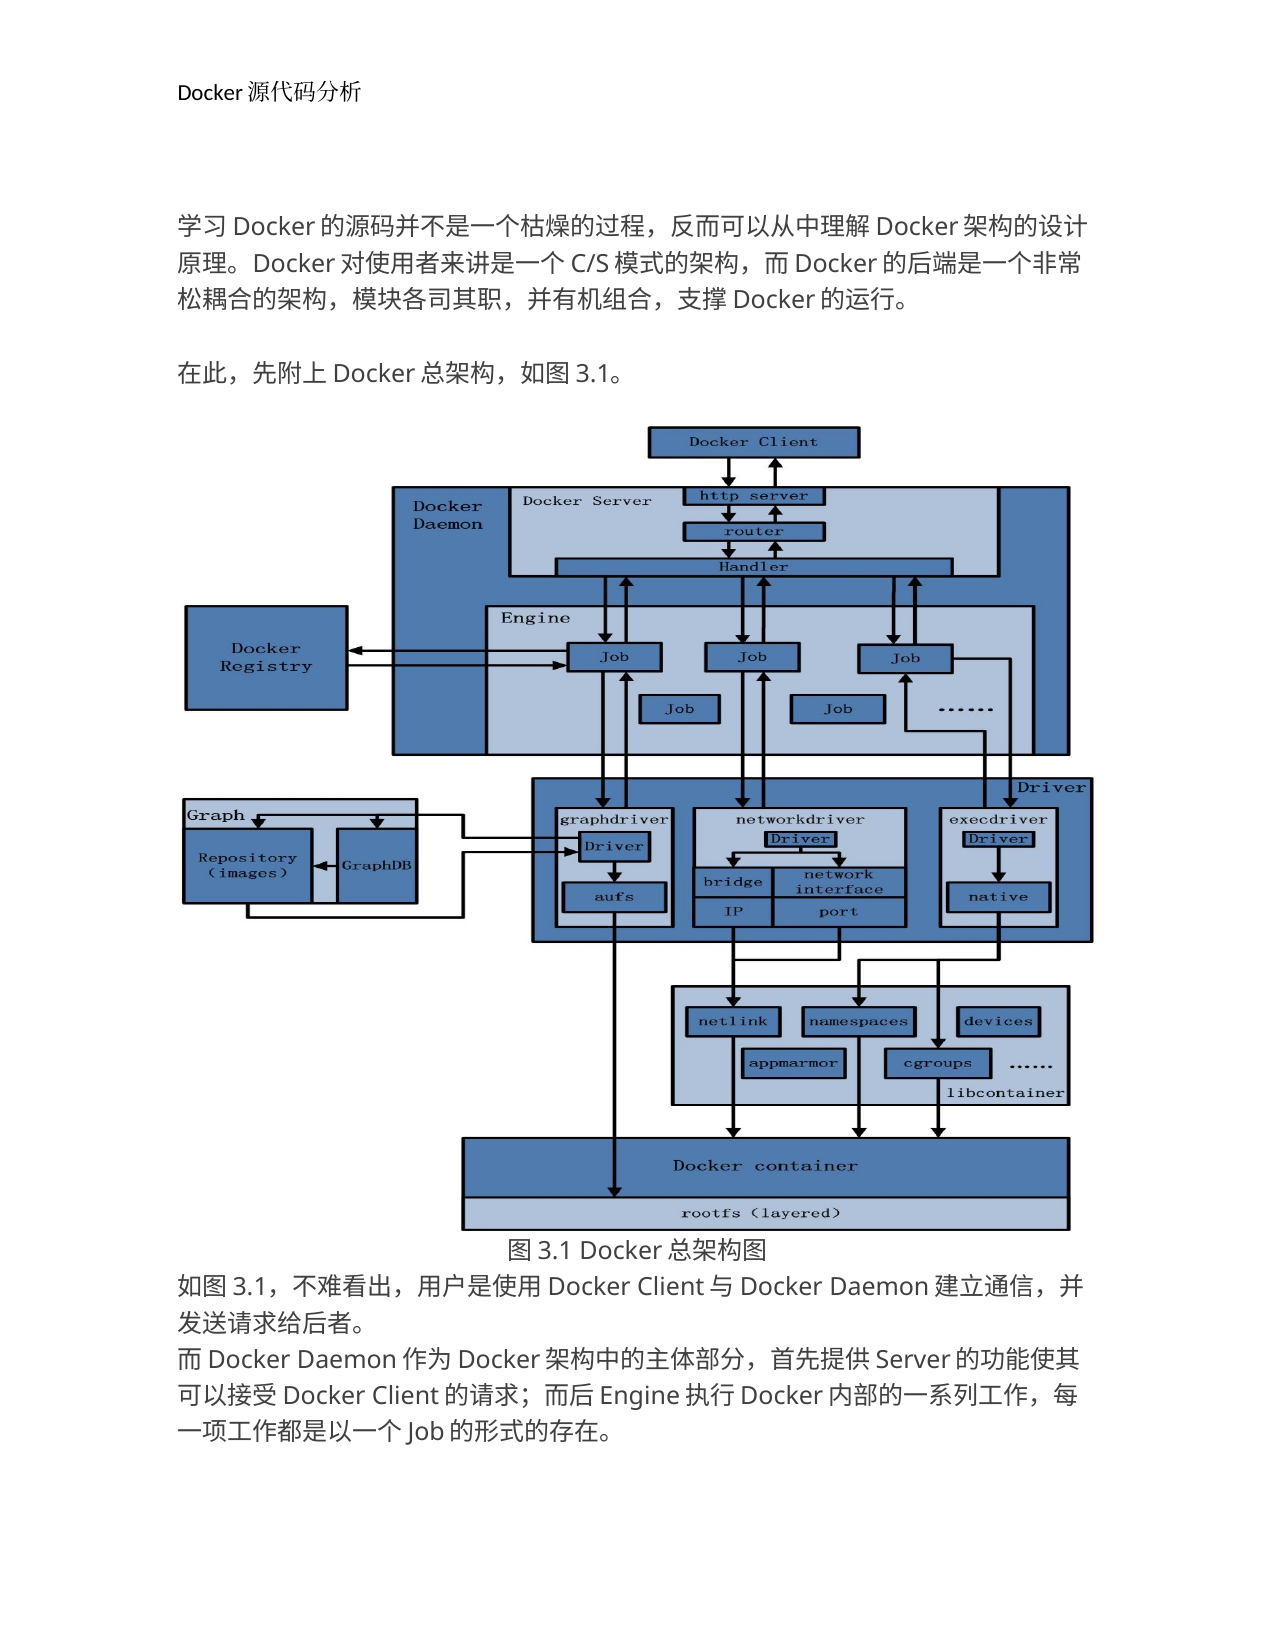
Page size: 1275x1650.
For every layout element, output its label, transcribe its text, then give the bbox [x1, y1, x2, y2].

text 如图3.1，不难看出，用户是使用Docker Client与Docker Daemon建立通信，并发送请求给后者。 [377, 1267, 1098, 1339]
picture [181, 426, 1094, 1231]
text 图3.1 Docker总架构图 [177, 1231, 1098, 1267]
text 学习Docker的源码并不是一个枯燥的过程，反而可以从中理解Docker架构的设计原理。Docker对使用者来讲是一个C/S模式的架构，而Docker的后端是一个非常松耦合的架构，模块各司其职，并有机组合，支撑Docker的运行。 [177, 207, 1098, 316]
text 在此，先附上Docker总架构，如图3.1。 [177, 353, 1098, 389]
text 而Docker Daemon作为Docker架构中的主体部分，首先提供Server的功能使其可以接受Docker Client的请求；而后Engine执行Docker内部的一系列工作，每一项工作都是以一个Job的形式的存在。 [177, 1339, 1098, 1448]
